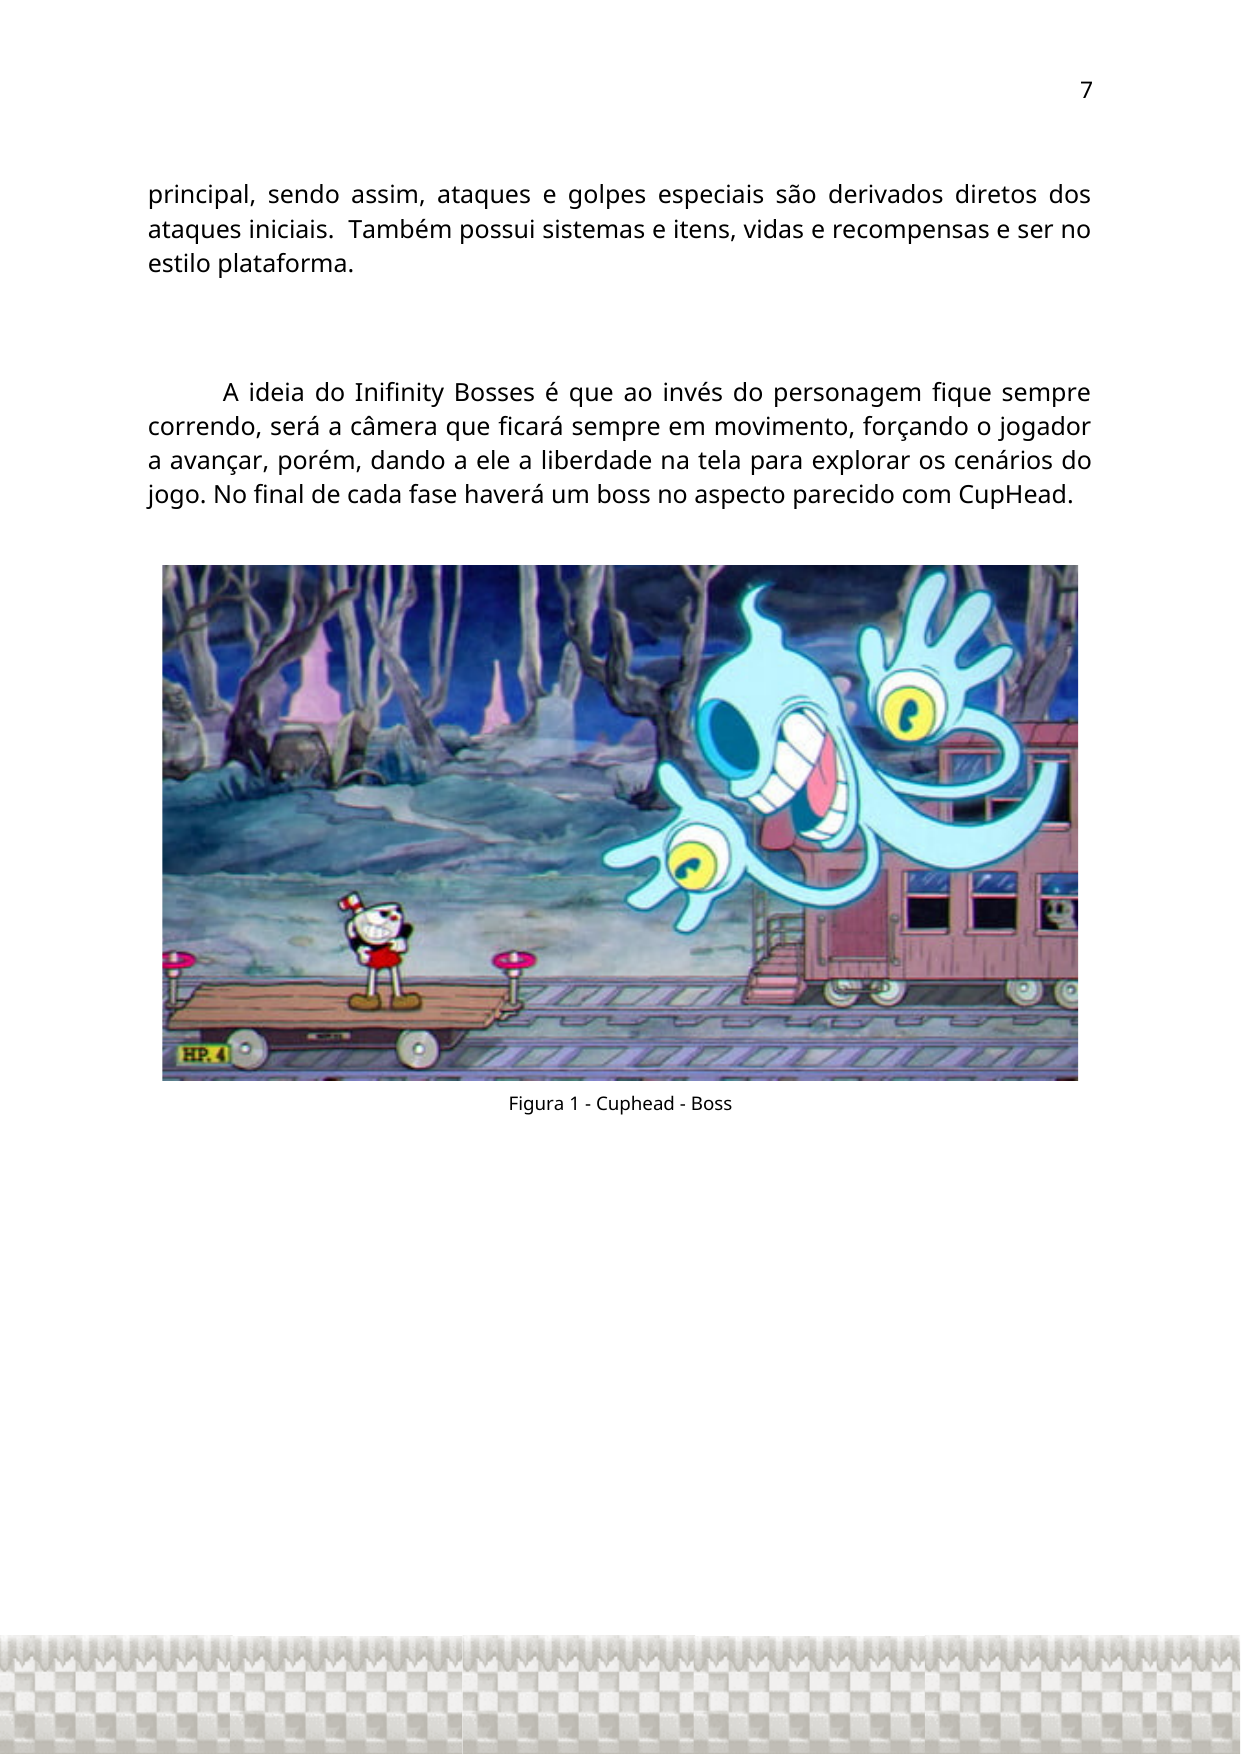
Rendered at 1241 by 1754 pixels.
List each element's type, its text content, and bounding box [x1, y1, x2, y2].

text A ideia do Inifinity Bosses é que ao invés do personagem fique sempre correndo, será a câmera que ficará sempre em movimento, forçando o jogador a avançar, porém, dando a ele a liberdade na tela para explorar os cenários do jogo. No final de cada fase haverá um boss no aspecto parecido com CupHead. [148, 375, 1093, 511]
text Figura 1 - Cuphead - Boss [148, 1090, 1093, 1116]
picture [162, 565, 1079, 1081]
